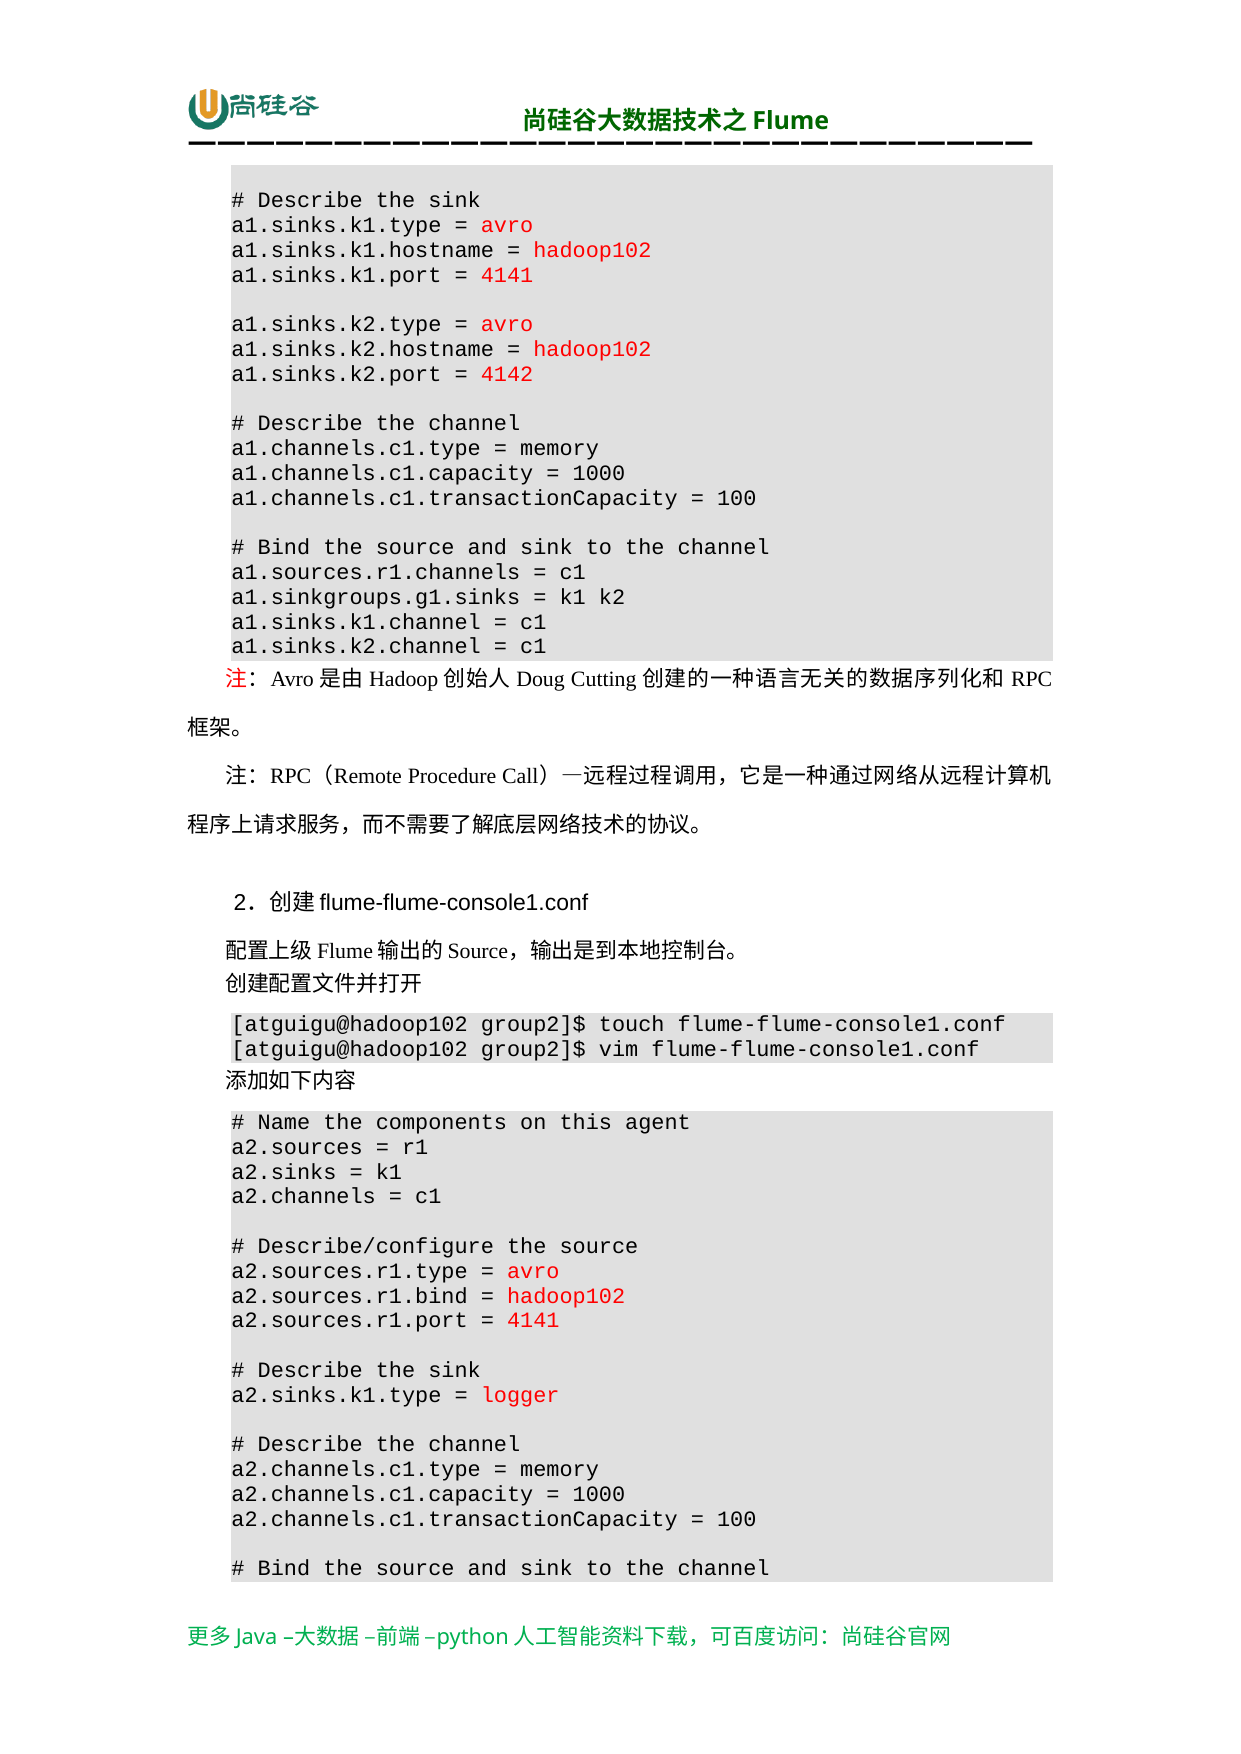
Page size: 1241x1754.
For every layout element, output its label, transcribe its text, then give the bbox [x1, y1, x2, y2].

text a1.sinks.k1.type = avro [231, 214, 1053, 239]
text a2.channels.c1.capacity = 1000 [231, 1483, 1053, 1508]
text a2.sources.r1.type = avro [231, 1260, 1053, 1285]
text a1.sinks.k2.type = avro [231, 313, 1053, 338]
text a1.sinks.k1.channel = c1 [231, 611, 1053, 636]
text # Describe/configure the source [231, 1235, 1053, 1260]
text a2.sources.r1.bind = hadoop102 [231, 1285, 1053, 1310]
text a2.channels = c1 [231, 1186, 1053, 1211]
text # Bind the source and sink to the channel [231, 537, 1053, 561]
text a1.sinks.k2.hostname = hadoop102 [231, 338, 1053, 363]
text 2．创建flume-flume-console1.conf [187, 868, 1053, 933]
text # Describe the sink [231, 1359, 1053, 1384]
text a2.sinks.k1.type = logger [231, 1384, 1053, 1409]
text a1.sinks.k2.port = 4142 [231, 363, 1053, 388]
text a1.sinks.k1.port = 4141 [231, 264, 1053, 289]
picture [187, 88, 320, 130]
text 添加如下内容 [225, 1063, 1053, 1096]
text [atguigu@hadoop102 group2]$ touch flume-flume-console1.conf [231, 1013, 1053, 1038]
text a1.channels.c1.capacity = 1000 [231, 462, 1053, 487]
text a1.sinks.k2.channel = c1 [231, 636, 1053, 661]
text a2.channels.c1.type = memory [231, 1458, 1053, 1483]
text # Name the components on this agent [231, 1111, 1053, 1136]
text 注：Avro是由Hadoop创始人Doug Cutting创建的一种语言无关的数据序列化和RPC框架。 [187, 661, 1053, 742]
text a1.sources.r1.channels = c1 [231, 561, 1053, 586]
text [atguigu@hadoop102 group2]$ vim flume-flume-console1.conf [231, 1038, 1053, 1063]
text a2.sinks = k1 [231, 1161, 1053, 1186]
text 创建配置文件并打开 [225, 965, 1053, 998]
text # Describe the channel [231, 413, 1053, 437]
text a1.sinks.k1.hostname = hadoop102 [231, 239, 1053, 264]
text # Bind the source and sink to the channel [231, 1558, 1053, 1582]
text a2.channels.c1.transactionCapacity = 100 [231, 1508, 1053, 1533]
text # Describe the channel [231, 1434, 1053, 1458]
text a1.sinkgroups.g1.sinks = k1 k2 [231, 586, 1053, 611]
text a1.channels.c1.transactionCapacity = 100 [231, 487, 1053, 512]
text 配置上级Flume输出的Source，输出是到本地控制台。 [187, 933, 1053, 965]
text # Describe the sink [231, 189, 1053, 214]
text a2.sources = r1 [231, 1136, 1053, 1161]
text a1.channels.c1.type = memory [231, 437, 1053, 462]
text a2.sources.r1.port = 4141 [231, 1310, 1053, 1334]
text 注：RPC（Remote Procedure Call）—远程过程调用，它是一种通过网络从远程计算机程序上请求服务，而不需要了解底层网络技术的协议。 [187, 758, 1053, 839]
